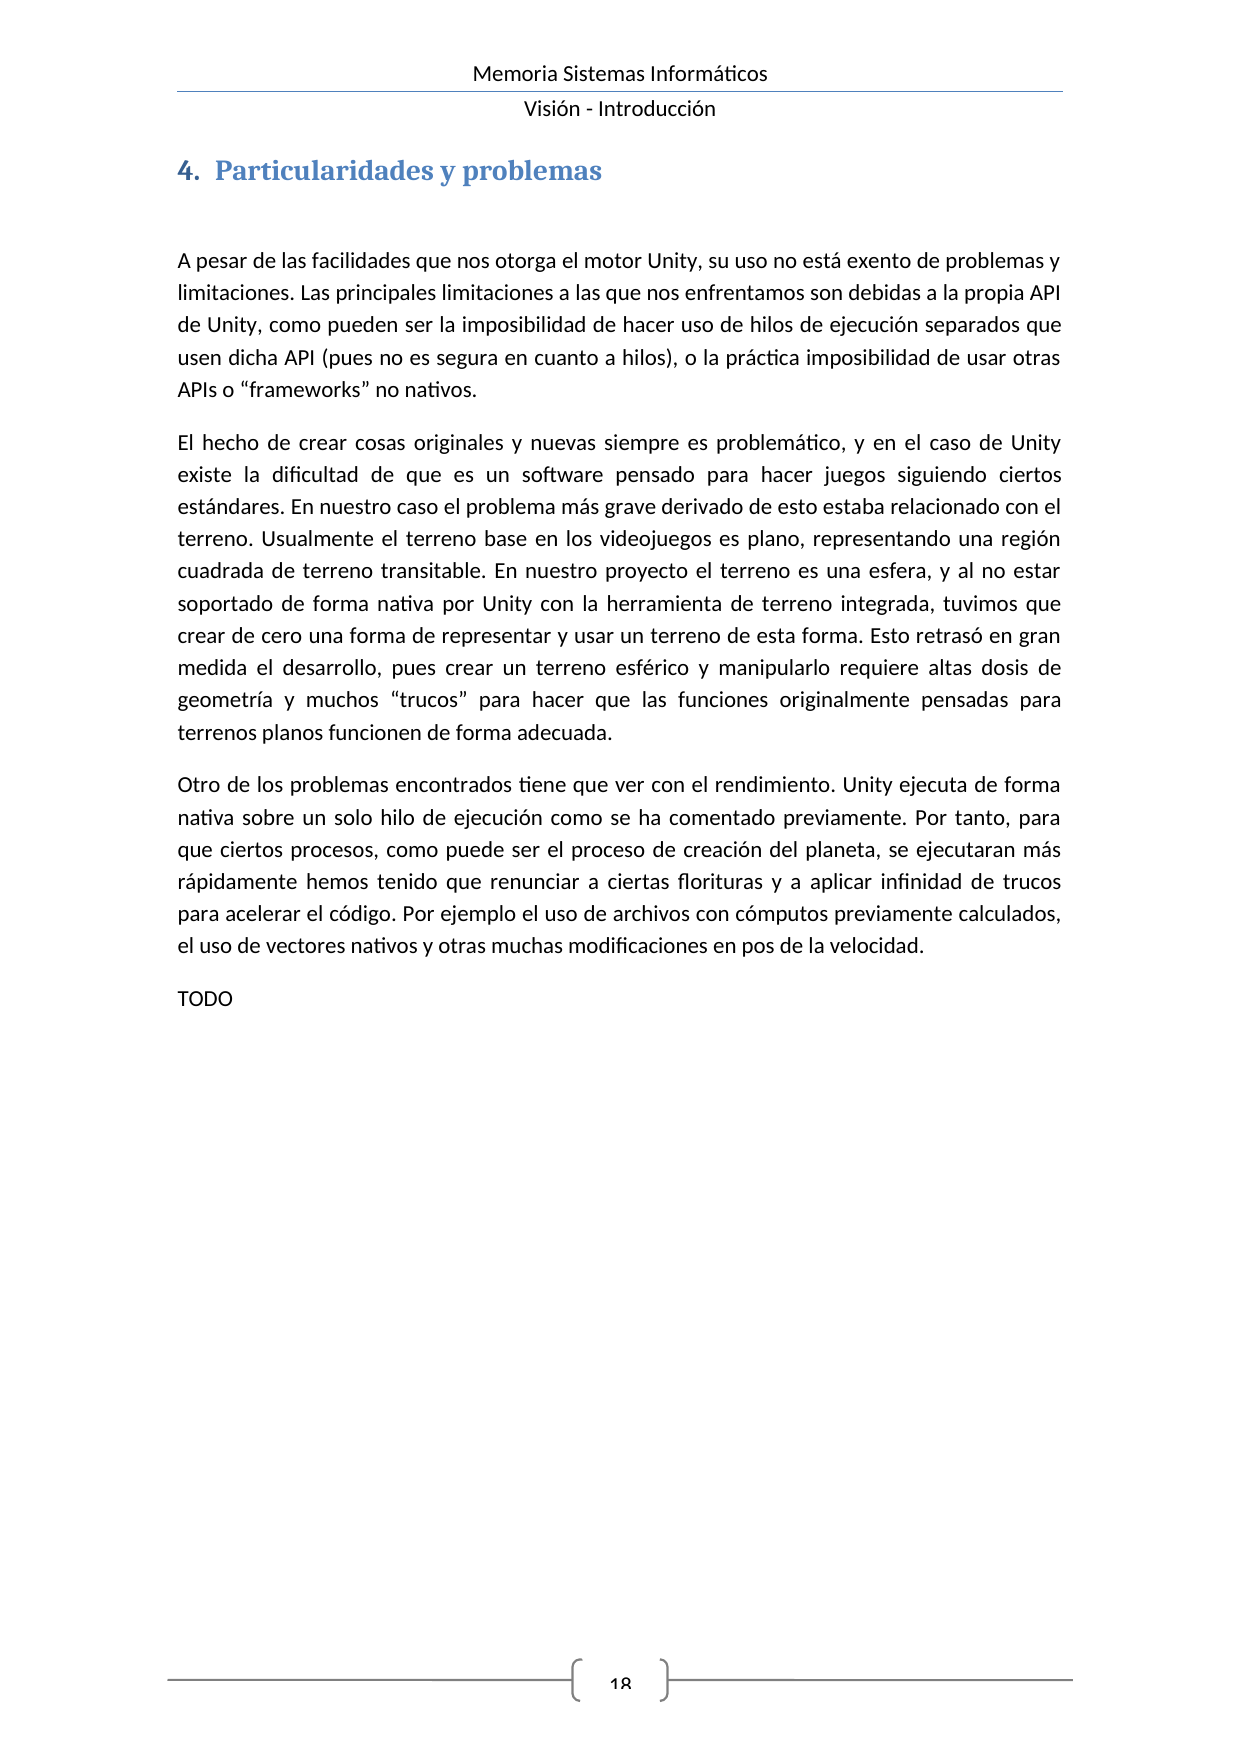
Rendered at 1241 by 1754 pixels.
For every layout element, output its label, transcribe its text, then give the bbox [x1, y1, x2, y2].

text Otro de los problemas encontrados tiene que ver con el rendimiento. Unity ejecuta de forma nativa sobre un solo hilo de ejecución como se ha comentado previamente. Por tanto, para que ciertos procesos, como puede ser el proceso de creación del planeta, se ejecutaran más rápidamente hemos tenido que renunciar a ciertas florituras y a aplicar infinidad de trucos para acelerar el código. Por ejemplo el uso de archivos con cómputos previamente calculados, el uso de vectores nativos y otras muchas modificaciones en pos de la velocidad. [177, 771, 1063, 959]
text TODO [177, 984, 1063, 1013]
subtitle Particularidades y problemas [177, 154, 1063, 188]
text El hecho de crear cosas originales y nuevas siempre es problemático, y en el caso de Unity existe la dificultad de que es un software pensado para hacer juegos siguiendo ciertos estándares. En nuestro caso el problema más grave derivado de esto estaba relacionado con el terreno. Usualmente el terreno base en los videojuegos es plano, representando una región cuadrada de terreno transitable. En nuestro proyecto el terreno es una esfera, y al no estar soportado de forma nativa por Unity con la herramienta de terreno integrada, tuvimos que crear de cero una forma de representar y usar un terreno de esta forma. Esto retrasó en gran medida el desarrollo, pues crear un terreno esférico y manipularlo requiere altas dosis de geometría y muchos “trucos” para hacer que las funciones originalmente pensadas para terrenos planos funcionen de forma adecuada. [177, 428, 1063, 746]
text A pesar de las facilidades que nos otorga el motor Unity, su uso no está exento de problemas y limitaciones. Las principales limitaciones a las que nos enfrentamos son debidas a la propia API de Unity, como pueden ser la imposibilidad de hacer uso de hilos de ejecución separados que usen dicha API (pues no es segura en cuanto a hilos), o la práctica imposibilidad de usar otras APIs o “frameworks” no nativos. [177, 246, 1063, 403]
